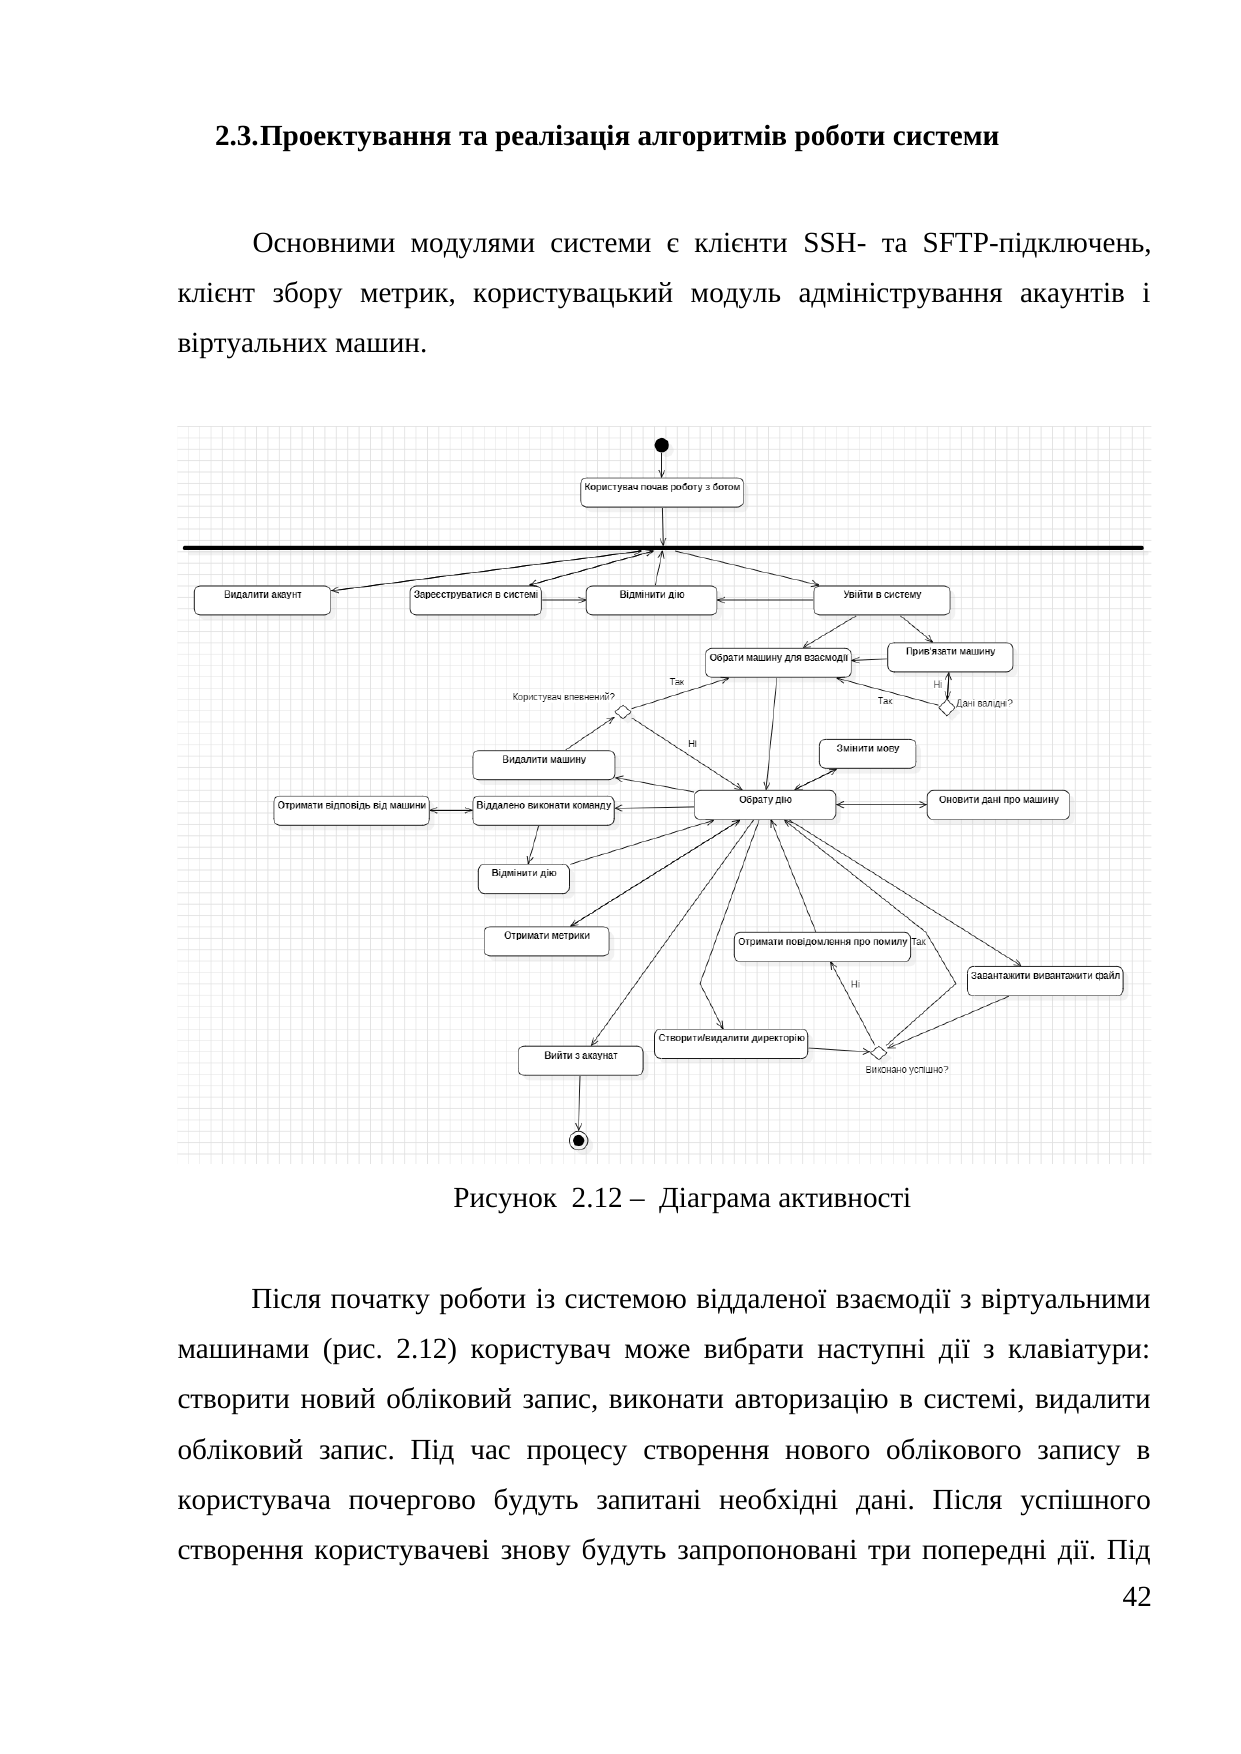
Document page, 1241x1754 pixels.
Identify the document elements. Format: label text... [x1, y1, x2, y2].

text Основними модулями системи є клієнти SSH- та SFTP-підключень, клієнт збору метрик, користувацький модуль адміністрування акаунтів і віртуальних машин. [177, 225, 1152, 359]
subtitle Проектування та реалізація алгоритмів роботи системи [215, 118, 1152, 152]
picture [177, 426, 1152, 1164]
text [177, 1281, 1152, 1566]
list Рисунок 2.12 – Діаграма активності [177, 1180, 1152, 1214]
